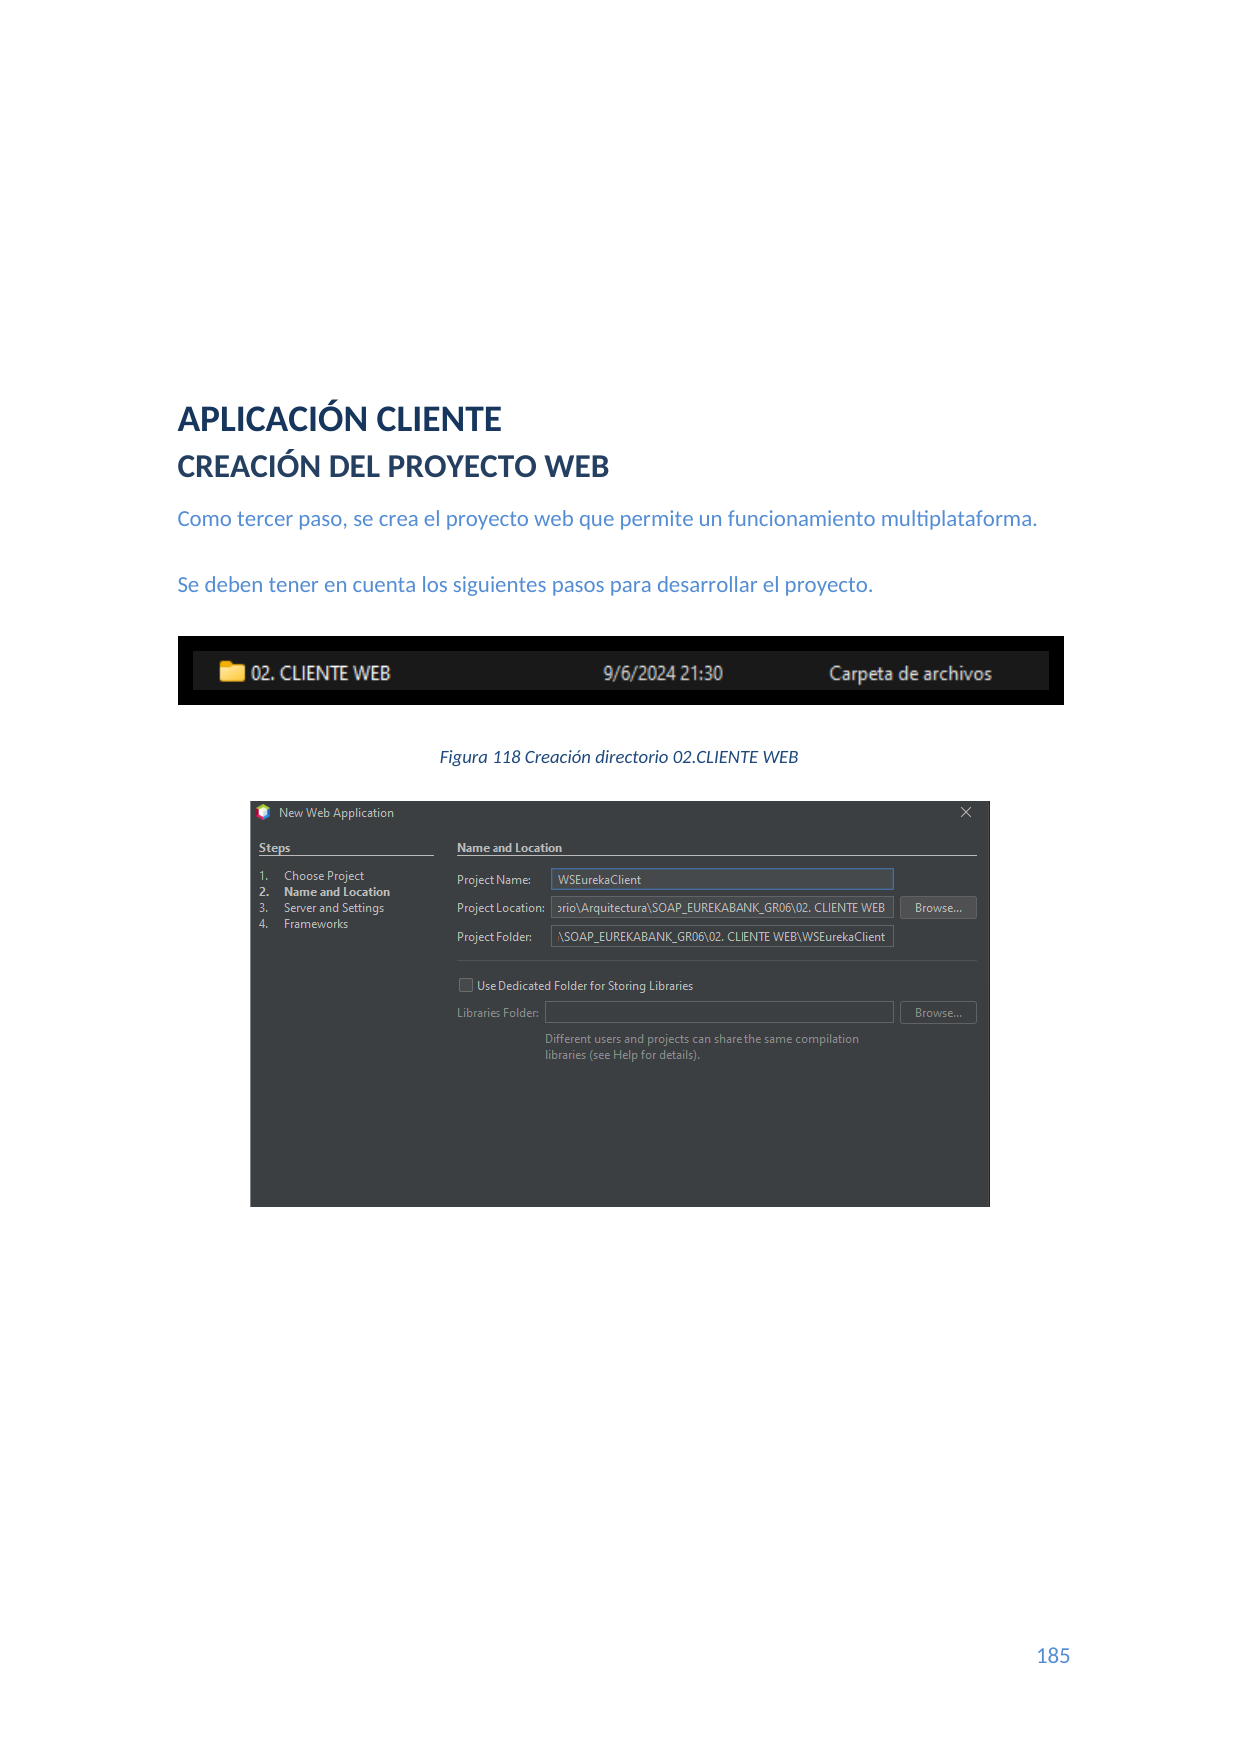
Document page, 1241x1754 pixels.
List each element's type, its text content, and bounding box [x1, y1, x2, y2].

picture [250, 801, 990, 1207]
subtitle CREACIÓN DEL PROYECTO WEB [177, 445, 1063, 486]
text Como tercer paso, se crea el proyecto web que permite un funcionamiento multiplataforma. [177, 504, 1063, 532]
subtitle APLICACIÓN CLIENTE [177, 395, 1063, 441]
text Figura 118 Creación directorio 02.CLIENTE WEB [177, 745, 1063, 768]
picture [193, 651, 1049, 690]
text Se deben tener en cuenta los siguientes pasos para desarrollar el proyecto. [177, 570, 1063, 598]
